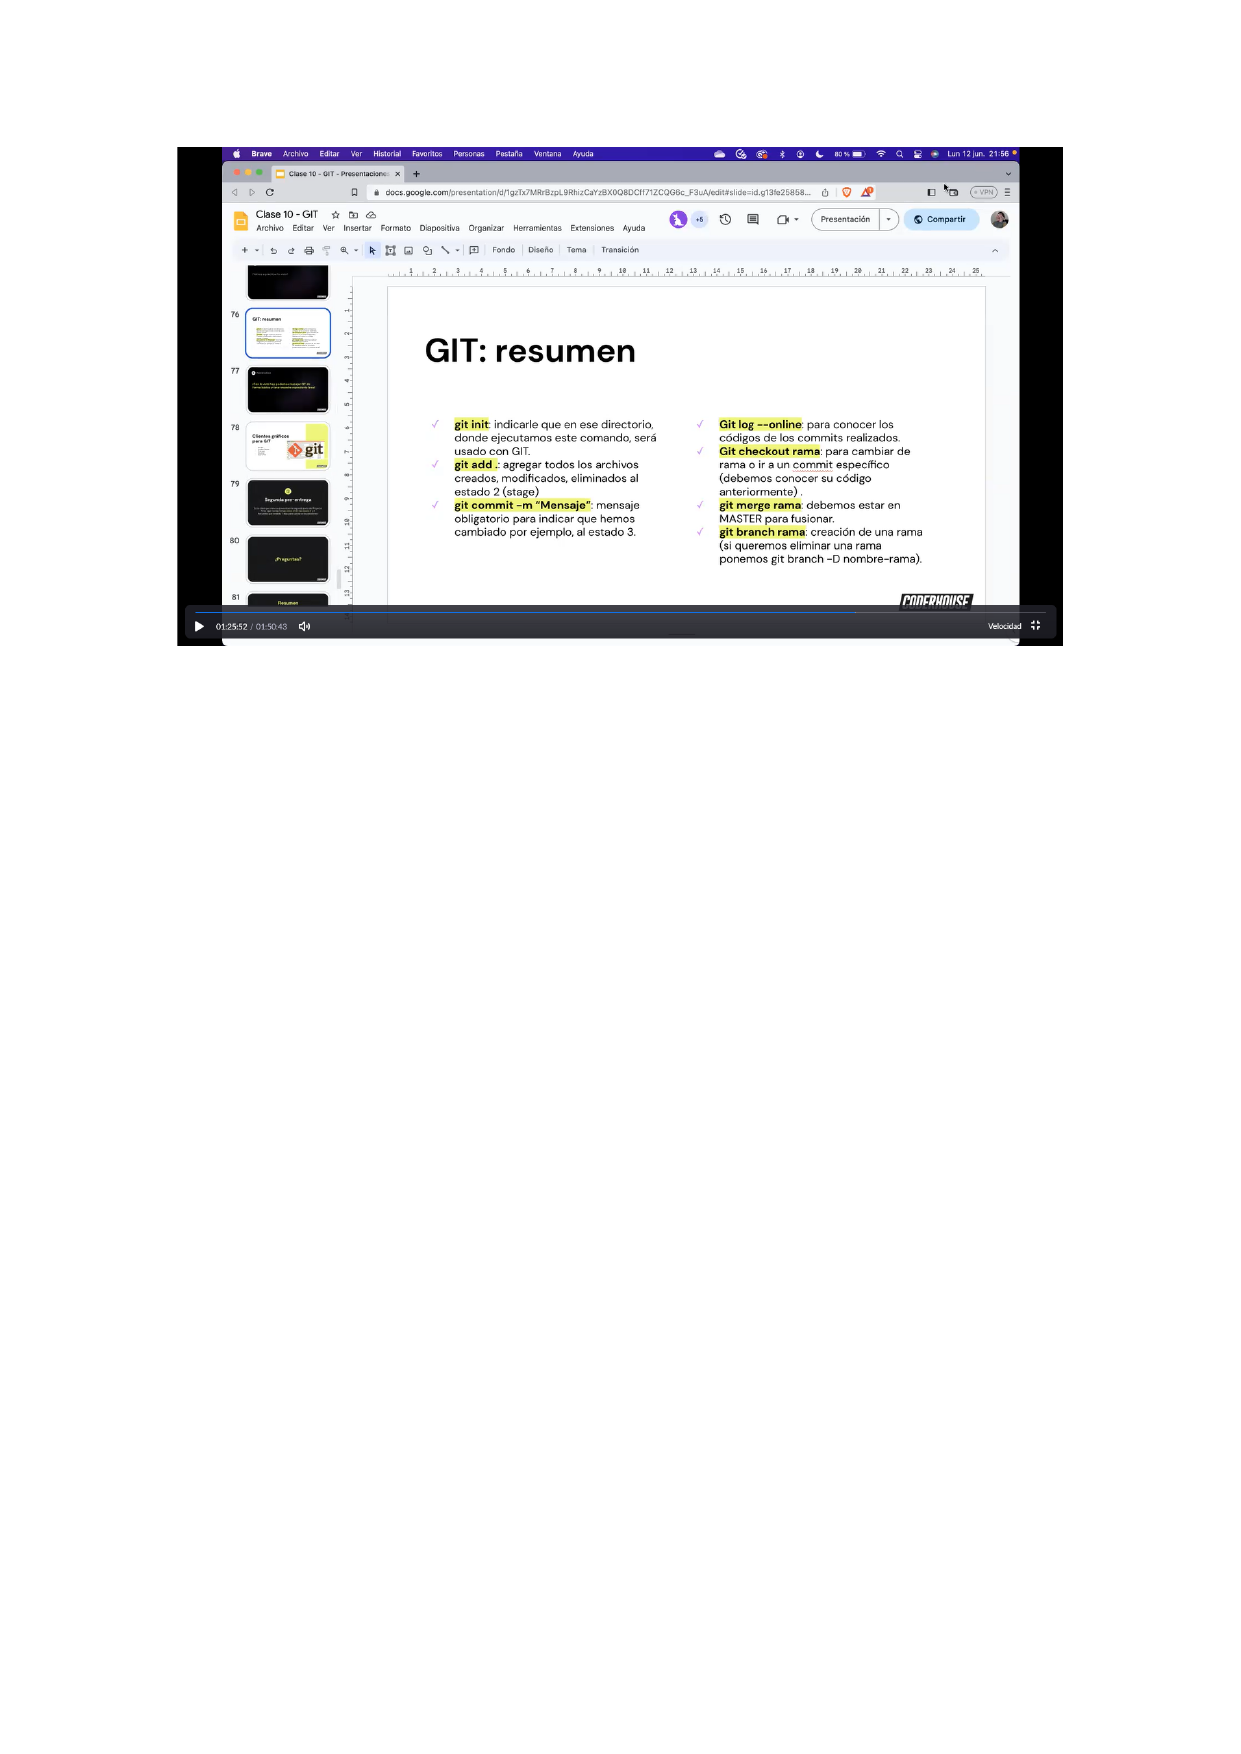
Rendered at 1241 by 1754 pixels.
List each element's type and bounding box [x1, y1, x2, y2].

picture [177, 147, 1063, 646]
